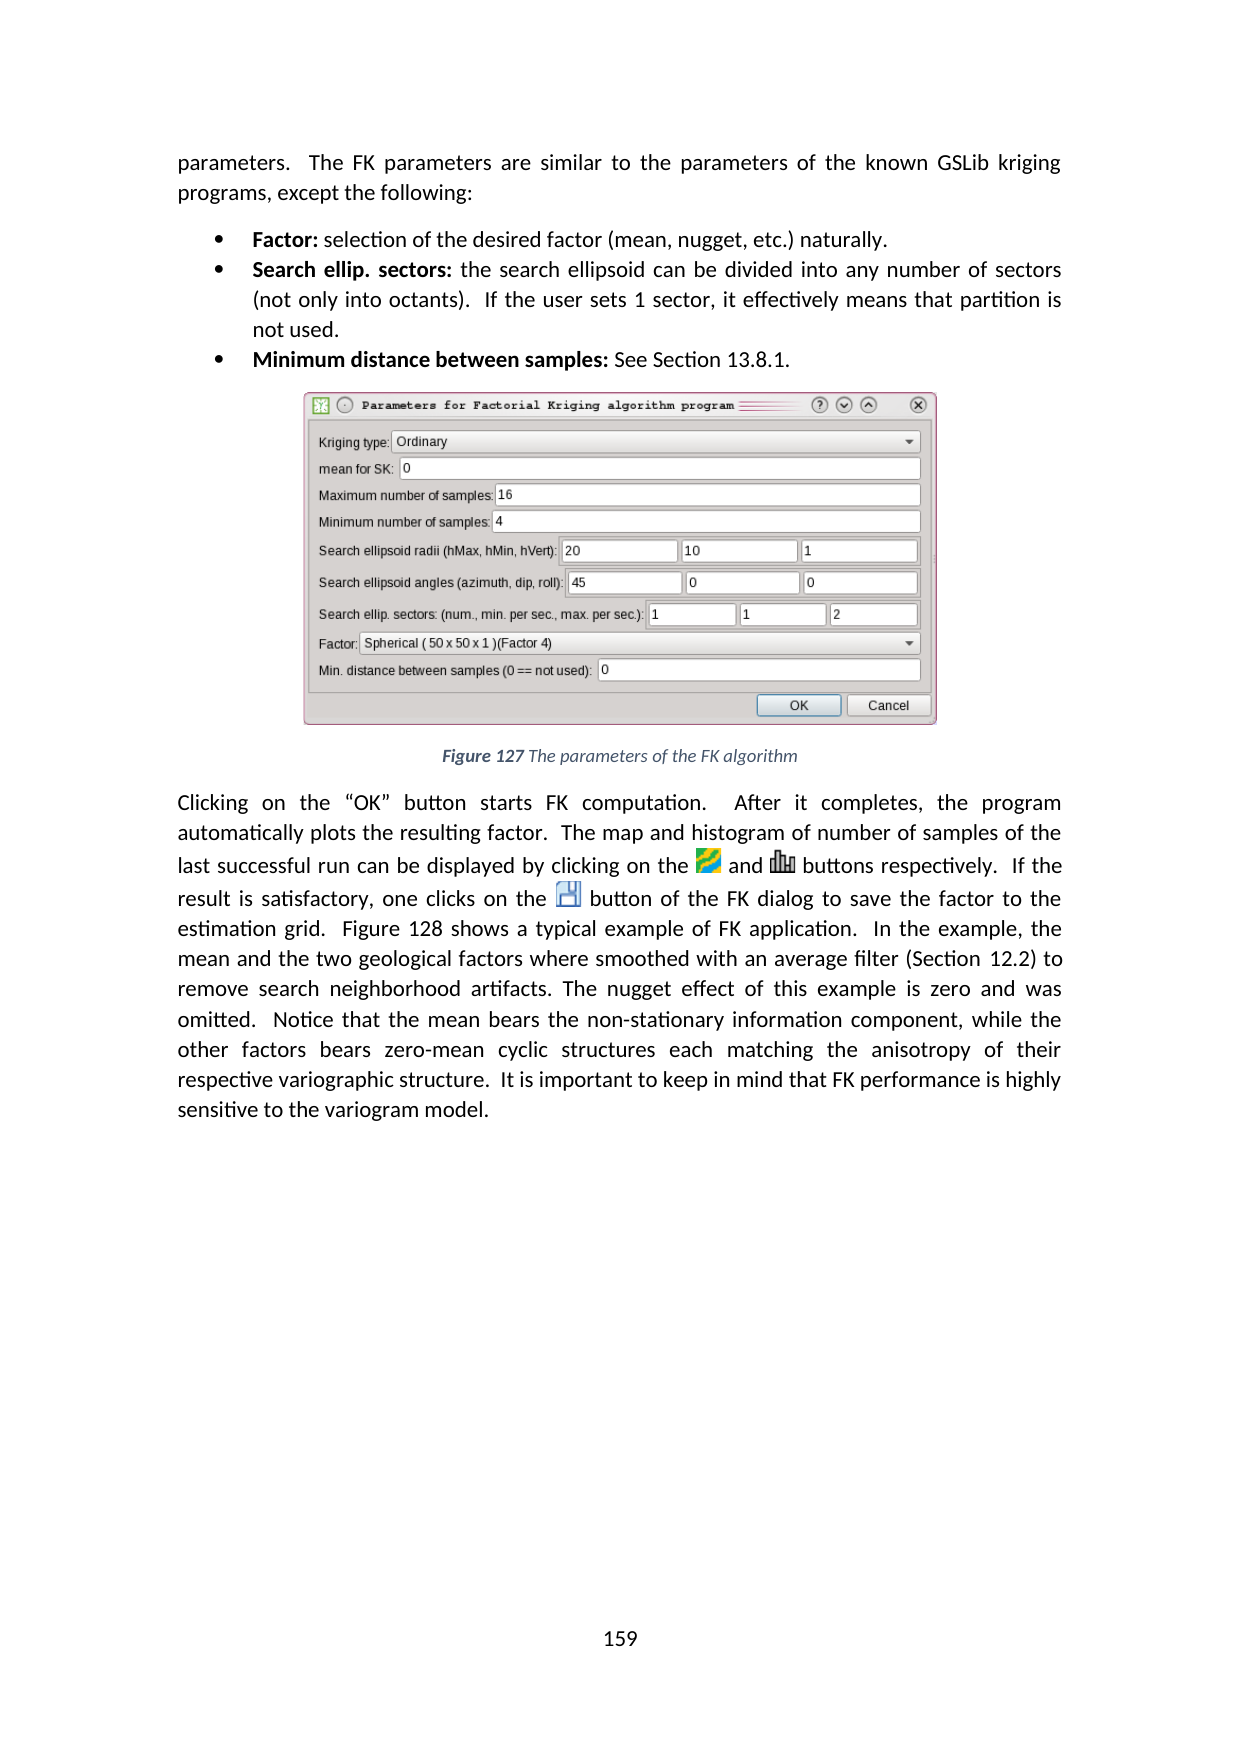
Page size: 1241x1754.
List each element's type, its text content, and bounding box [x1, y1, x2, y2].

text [177, 148, 1063, 206]
list Factor: selection of the desired factor (mean, nugget, etc.) naturally. [215, 225, 1063, 253]
picture [770, 848, 796, 873]
picture [556, 881, 582, 907]
list Search ellip. sectors: the search ellipsoid can be divided into any number of sectors (not only into octants). If the user sets 1 sector, it effectively means that partition is not used. [215, 255, 1063, 343]
picture [696, 848, 722, 873]
text Figure 127 The parameters of the FK algorithm [177, 744, 1063, 767]
list Minimum distance between samples: See Section 13.8.1. [215, 346, 1063, 373]
picture [712, 866, 722, 873]
text Clicking on the “OK” button starts FK computation. After it completes, the program automatically plots the resulting factor. The map and histogram of number of samples of the last successful run can be displayed by clicking on the and buttons respectively. If the result is satisfactory, one clicks on the button of the FK dialog to save the factor to the estimation grid. Figure 128 shows a typical example of FK application. In the example, the mean and the two geological factors where smoothed with an average filter (Section 12.2) to remove search neighborhood artifacts. The nugget effect of this example is zero and was omitted. Notice that the mean bears the non-stationary information component, while the other factors bears zero-mean cyclic structures each matching the anisotropy of their respective variographic structure. It is important to keep in mind that FK performance is highly sensitive to the variogram model. [177, 788, 1063, 1123]
picture [303, 392, 937, 725]
